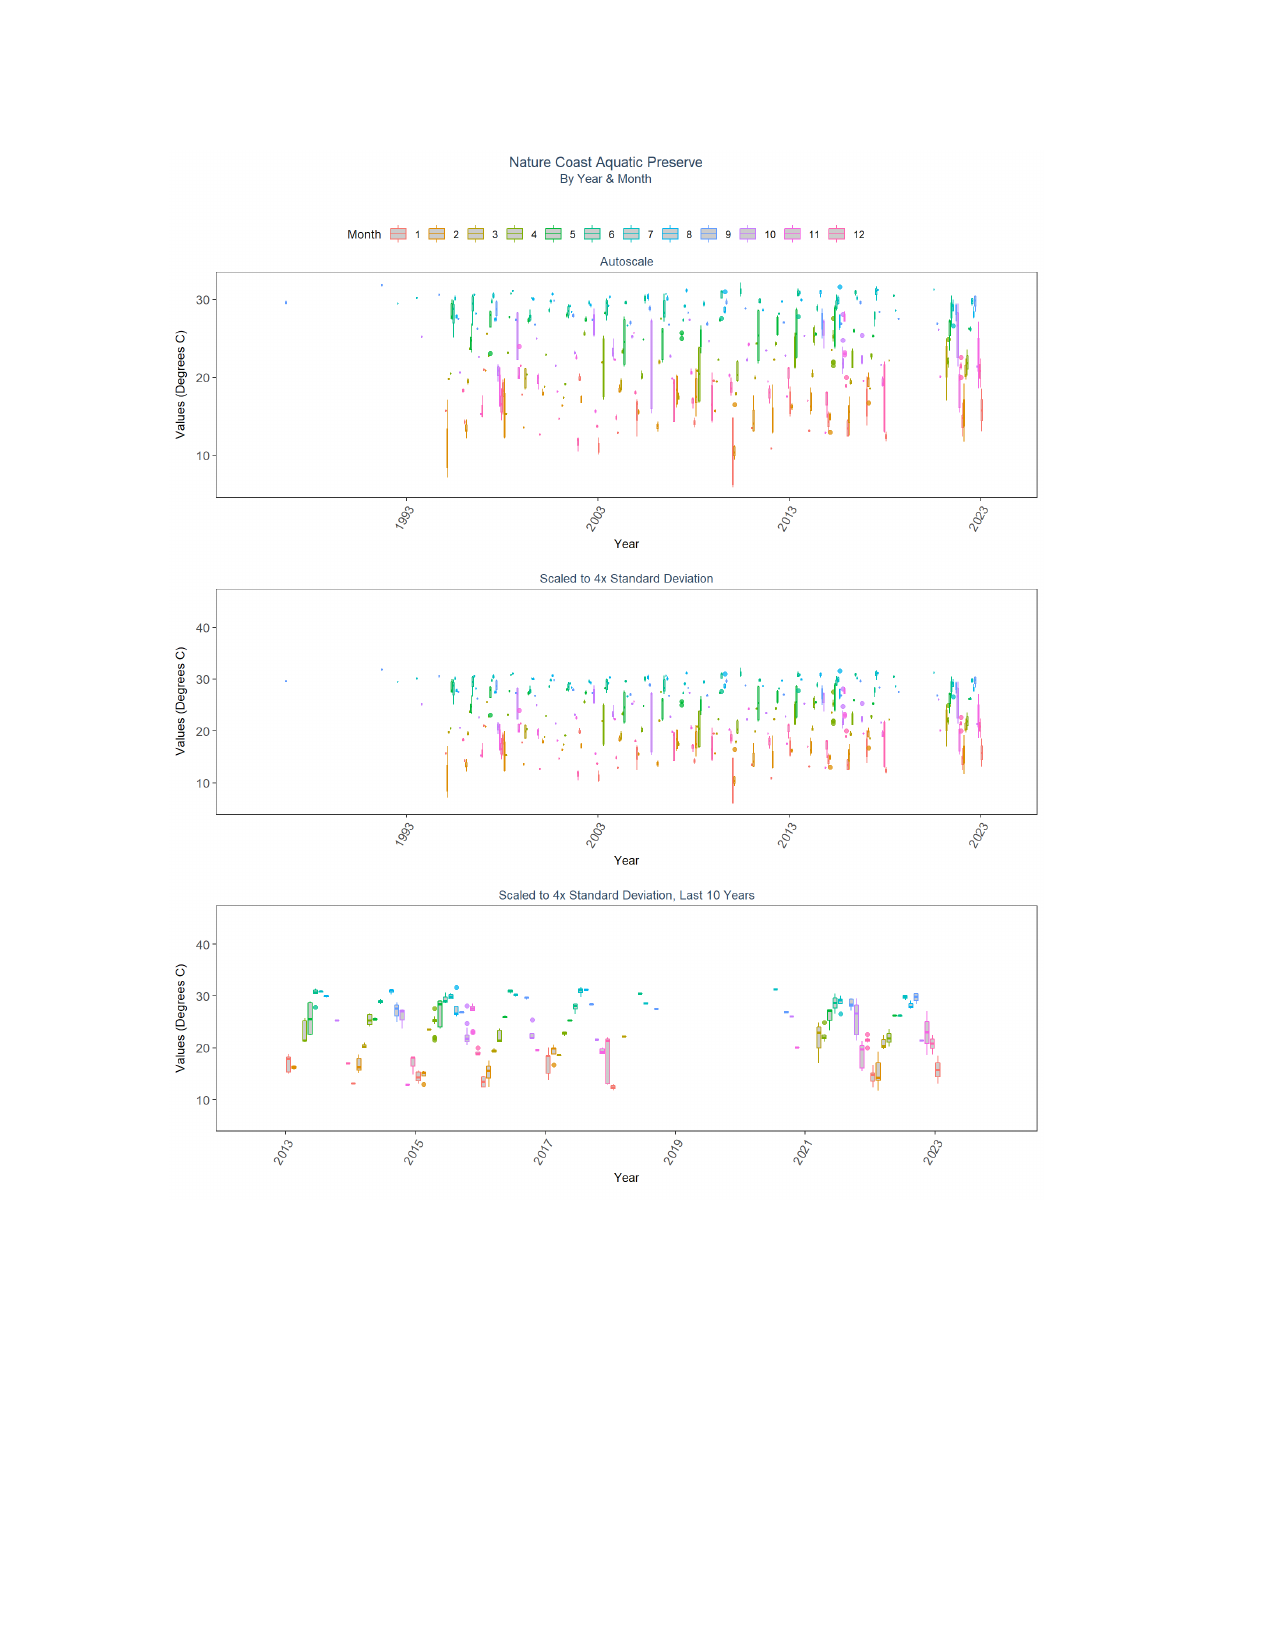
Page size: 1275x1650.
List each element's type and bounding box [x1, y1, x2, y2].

picture [168, 150, 1044, 1200]
